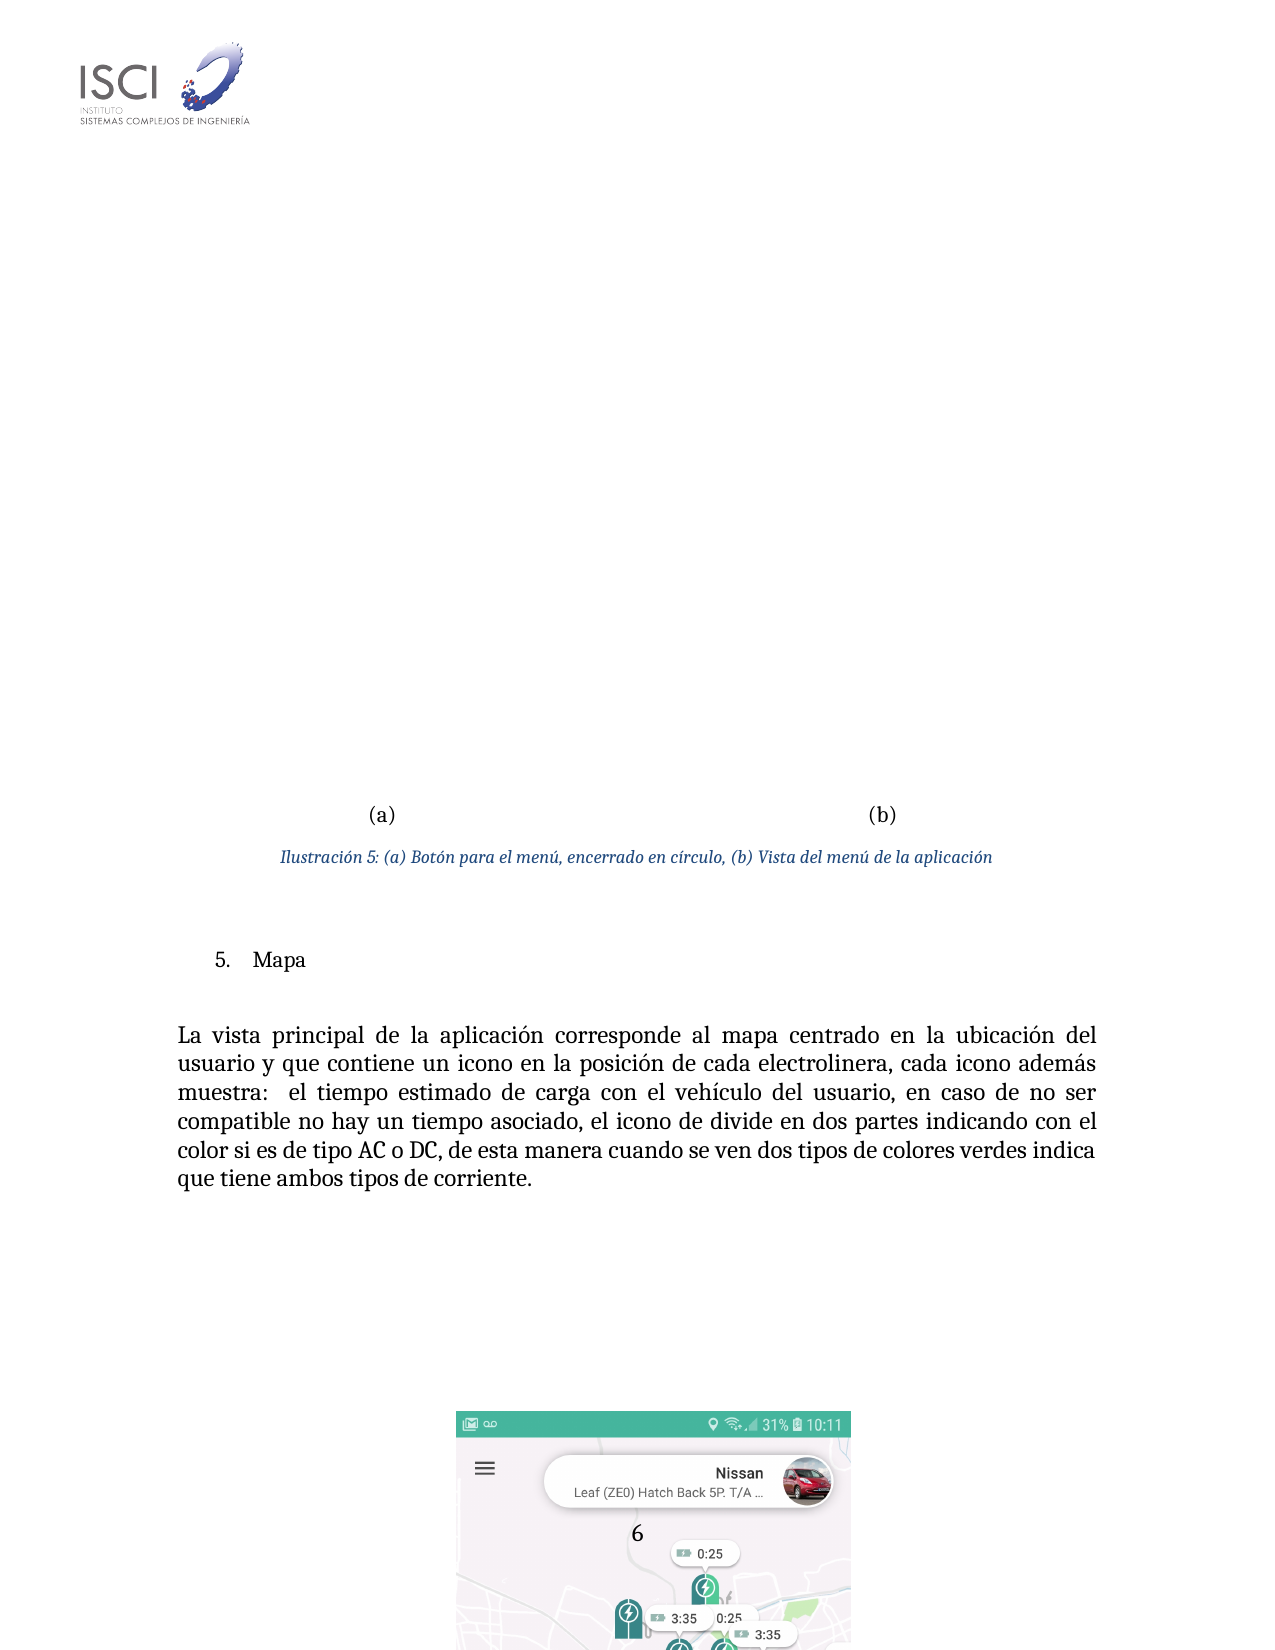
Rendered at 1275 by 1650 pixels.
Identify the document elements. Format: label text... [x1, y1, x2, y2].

picture [456, 1411, 851, 1650]
text La vista principal de la aplicación corresponde al mapa centrado en la ubicación del usuario y que contiene un icono en la posición de cada electrolinera, cada icono además muestra: el tiempo estimado de carga con el vehículo del usuario, en caso de no ser compatible no hay un tiempo asociado, el icono de divide en dos partes indicando con el color si es de tipo AC o DC, de esta manera cuando se ven dos tipos de colores verdes indica que tiene ambos tipos de corriente. [177, 1021, 1098, 1193]
list Mapa [215, 947, 1098, 973]
text Ilustración 5: (a) Botón para el menú, encerrado en círculo, (b) Vista del menú de la aplicación [177, 847, 1098, 868]
picture [77, 35, 252, 131]
list (b) [368, 802, 1098, 828]
